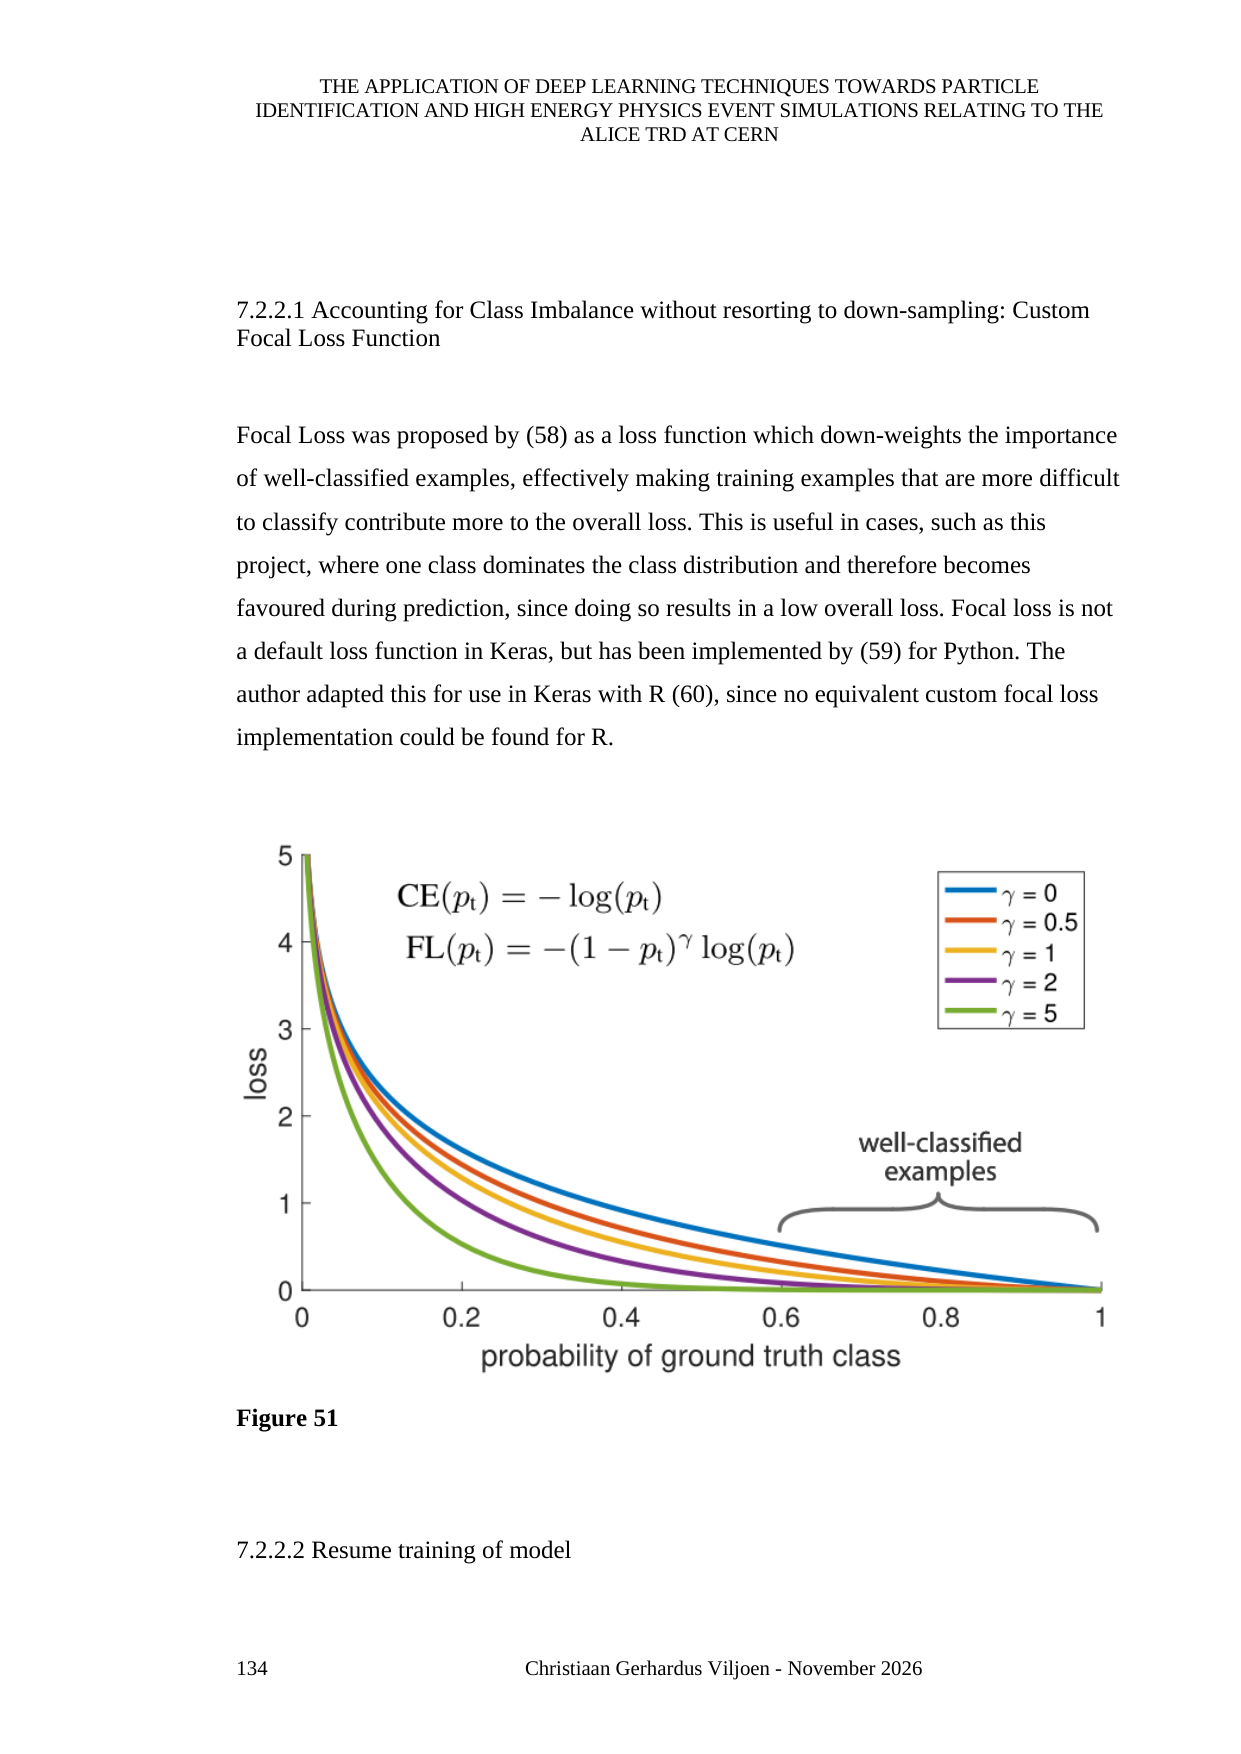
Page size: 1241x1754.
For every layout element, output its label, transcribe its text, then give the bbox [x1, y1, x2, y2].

picture [236, 833, 1123, 1377]
subtitle Accounting for Class Imbalance without resorting to down-sampling: Custom Focal Loss Function [236, 295, 1122, 352]
subtitle Resume training of model [236, 1535, 1122, 1564]
text Focal Loss was proposed by as a loss function which down-weights the importance of well-classified examples, effectively making training examples that are more difficult to classify contribute more to the overall loss. This is useful in cases, such as this project, where one class dominates the class distribution and therefore becomes favoured during prediction, since doing so results in a low overall loss. Focal loss is not a default loss function in Keras, but has been implemented by for Python. The author adapted this for use in Keras with R , since no equivalent custom focal loss implementation could be found for R. [236, 420, 1122, 751]
